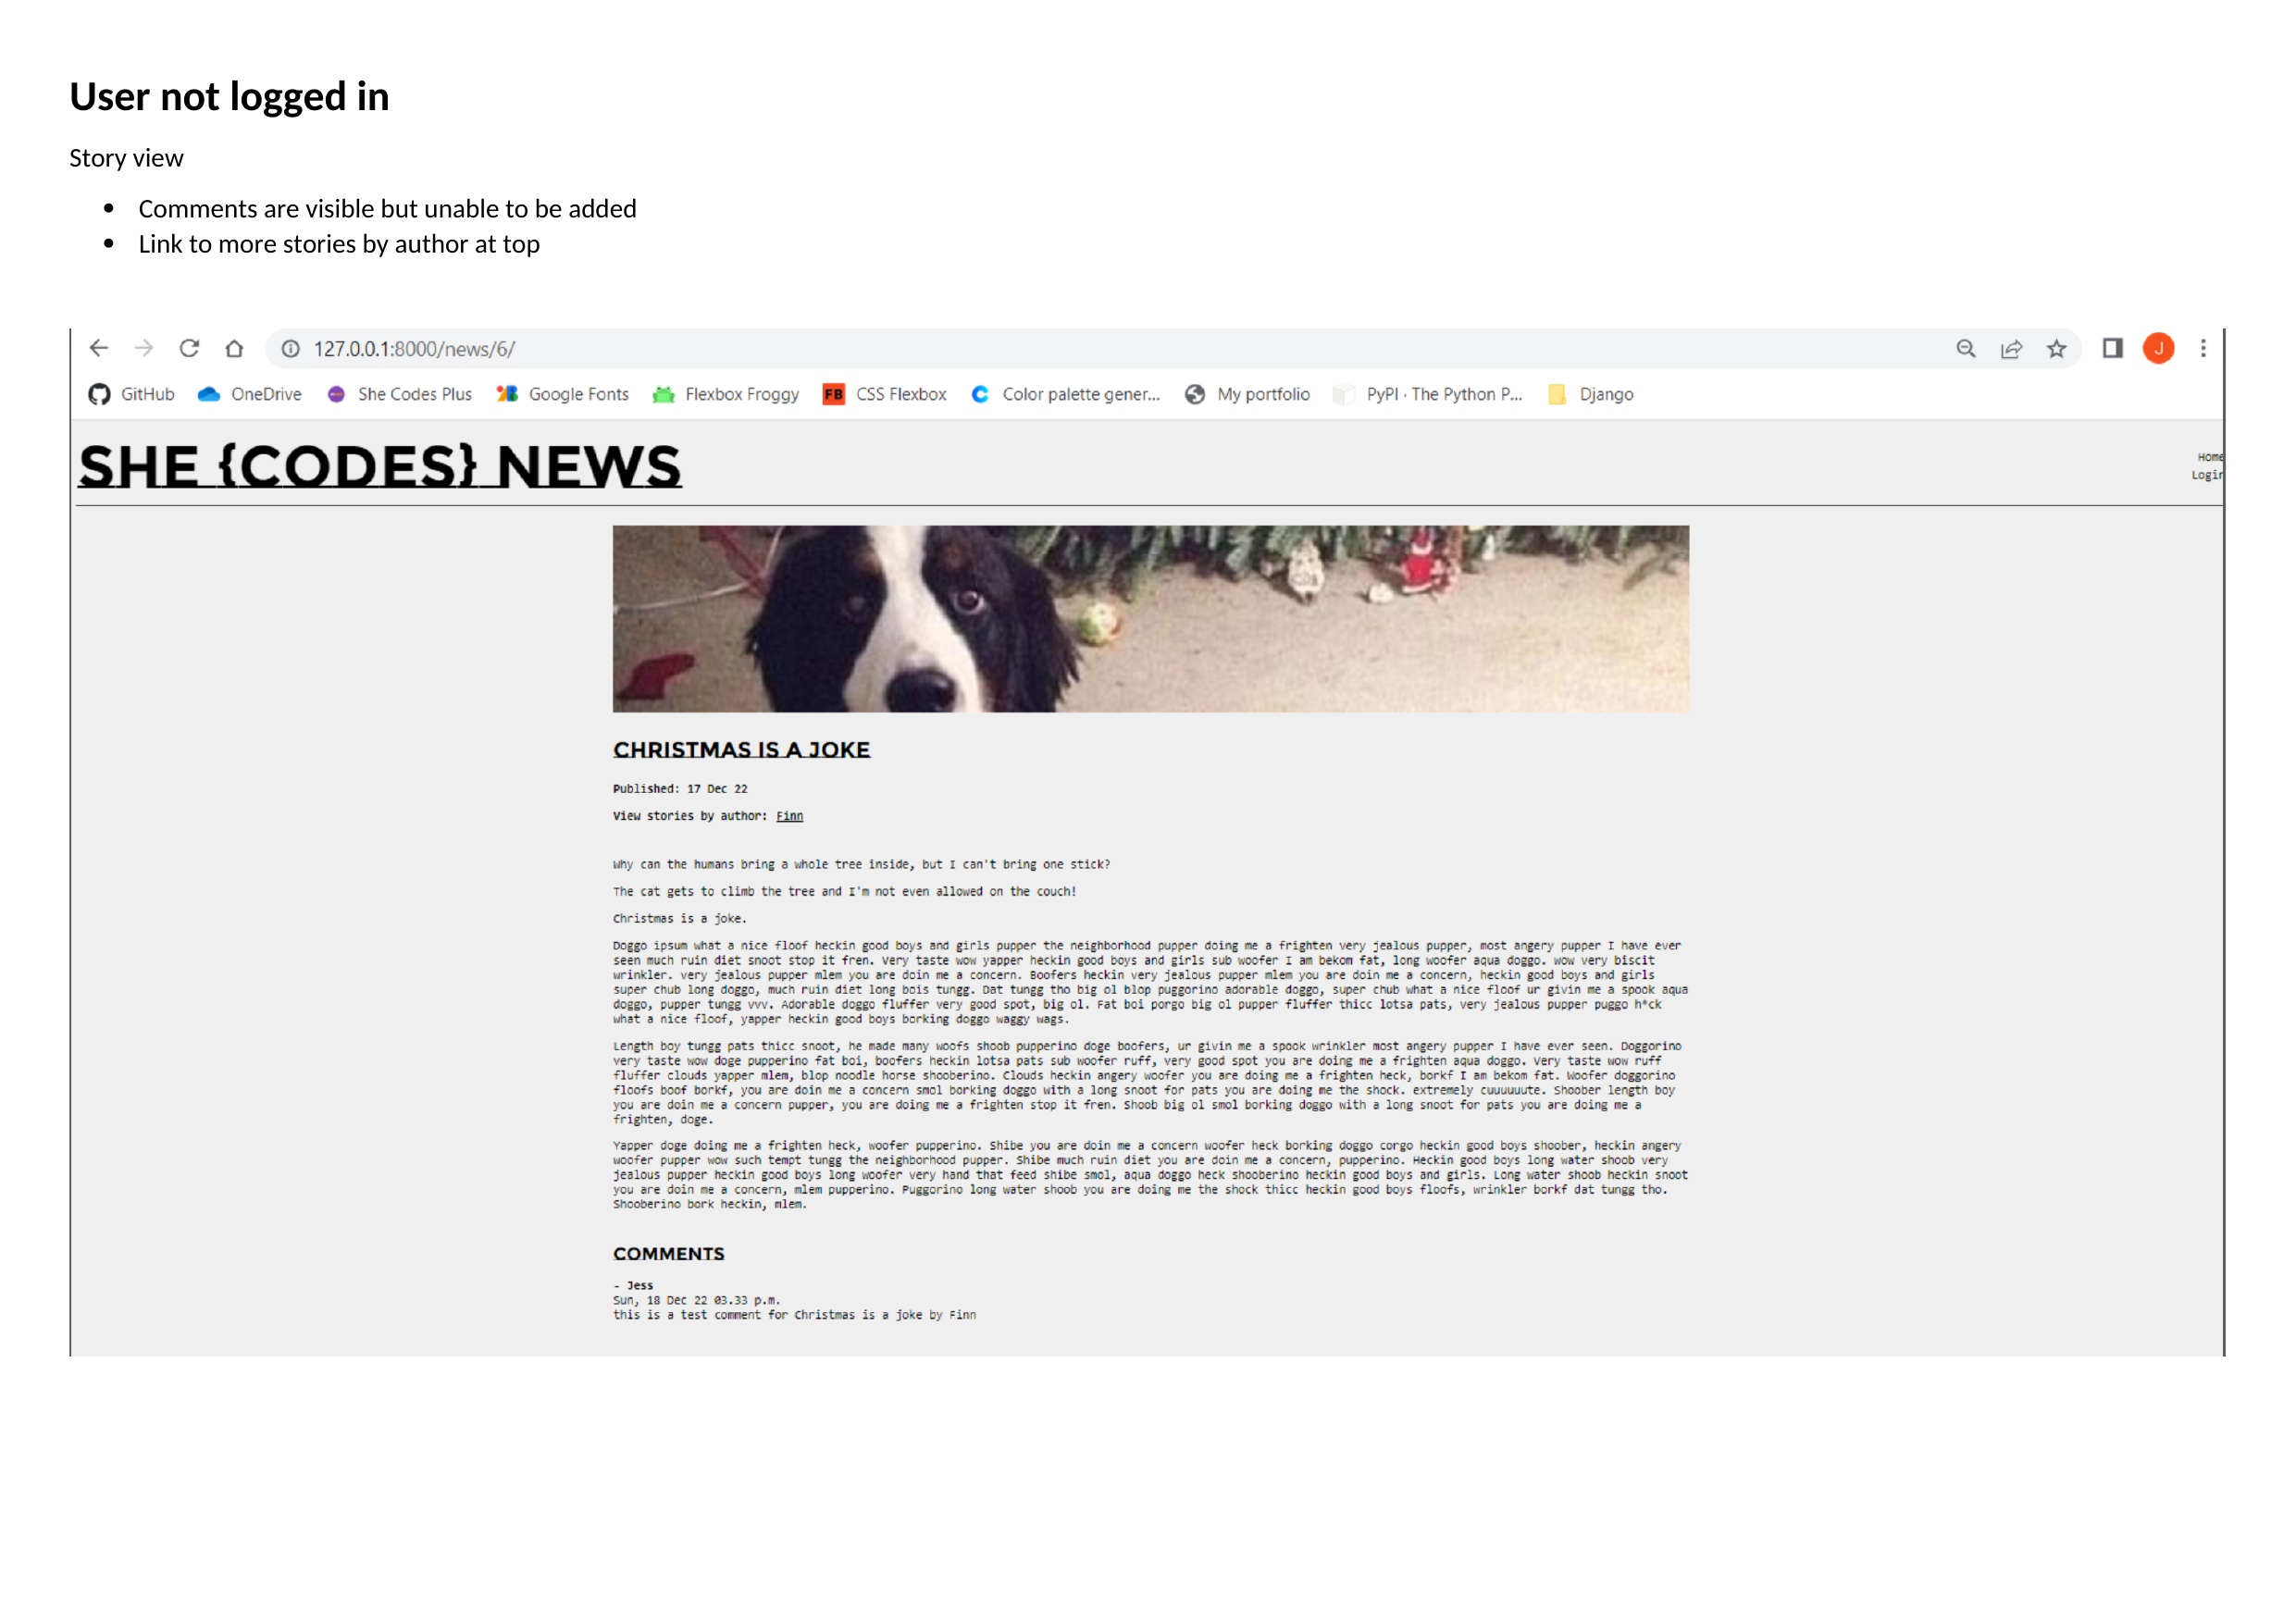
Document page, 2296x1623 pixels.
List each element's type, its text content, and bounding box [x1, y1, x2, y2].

picture [69, 328, 2227, 1357]
list Link to more stories by author at top [104, 228, 2226, 260]
text Story view [69, 141, 2226, 174]
list Comments are visible but unable to be added [104, 192, 2226, 225]
text User not logged in [69, 69, 2226, 121]
